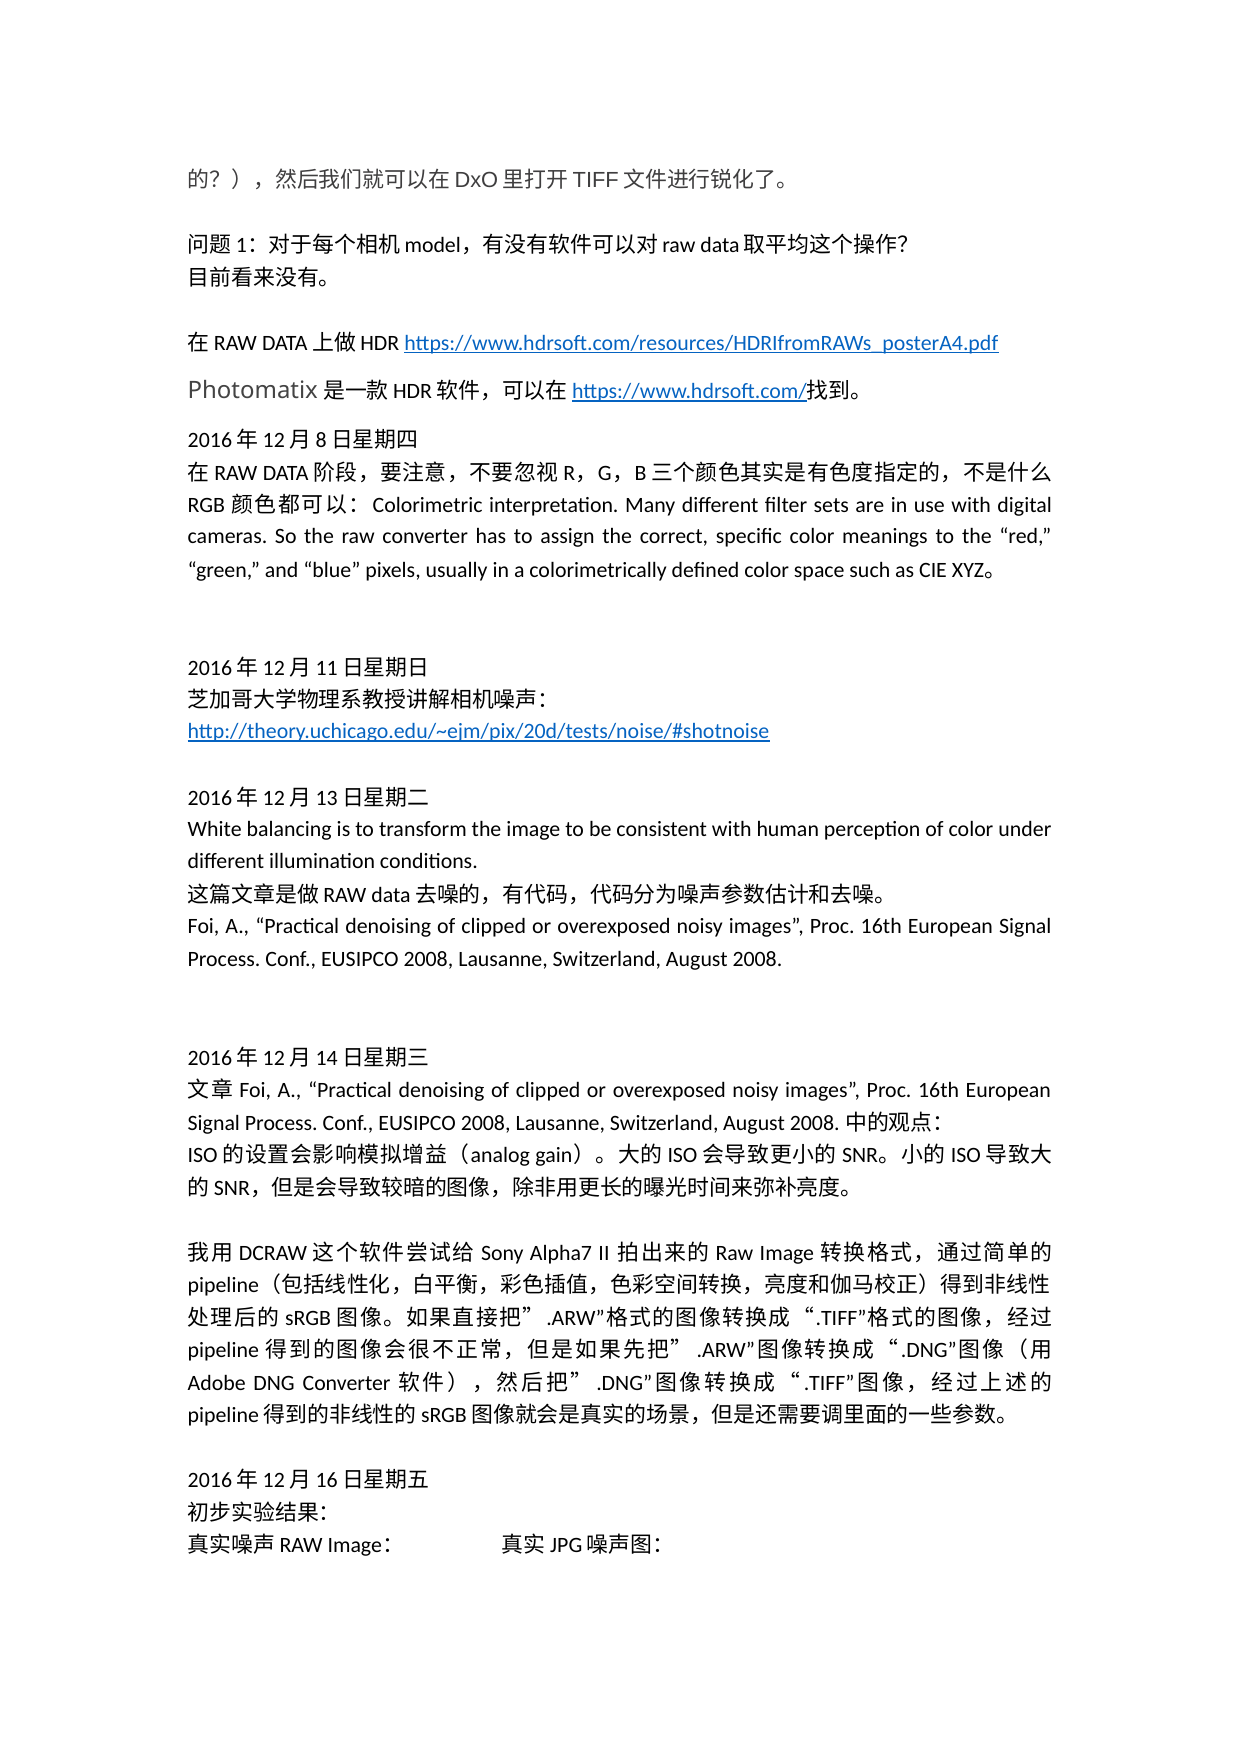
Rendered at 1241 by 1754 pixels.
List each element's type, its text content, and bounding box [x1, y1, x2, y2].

text Foi, A., “Practical denoising of clipped or overexposed noisy images”, Proc. 16th European Signal Process. Conf., EUSIPCO 2008, Lausanne, Switzerland, August 2008. [187, 909, 1053, 974]
text 2016年12月13日星期二 [187, 779, 1053, 812]
text 我用DCRAW这个软件尝试给Sony Alpha7 II 拍出来的Raw Image转换格式，通过简单的pipeline（包括线性化，白平衡，彩色插值，色彩空间转换，亮度和伽马校正）得到非线性处理后的sRGB图像。如果直接把”.ARW”格式的图像转换成“.TIFF”格式的图像，经过pipeline得到的图像会很不正常，但是如果先把”.ARW”图像转换成“.DNG”图像（用Adobe DNG Converter软件），然后把”.DNG”图像转换成“.TIFF”图像，经过上述的pipeline得到的非线性的sRGB图像就会是真实的场景，但是还需要调里面的一些参数。 [187, 1234, 1053, 1429]
text 2016年12月16日星期五 [187, 1462, 1053, 1494]
text 初步实验结果： [187, 1494, 1053, 1527]
text 在RAW DATA上做HDR https://www.hdrsoft.com/resources/HDRIfromRAWs_posterA4.pdf [187, 324, 1053, 357]
text 真实噪声RAW Image： 真实JPG噪声图： [187, 1527, 1053, 1559]
text 问题1：对于每个相机model，有没有软件可以对raw data取平均这个操作？ [187, 227, 1053, 259]
text 这篇文章是做RAW data去噪的，有代码，代码分为噪声参数估计和去噪。 [187, 877, 1053, 909]
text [187, 162, 1053, 194]
text 2016年12月8日星期四 [187, 422, 1053, 454]
text 2016年12月14日星期三 [187, 1039, 1053, 1072]
text 2016年12月11日星期日 [187, 649, 1053, 682]
text Photomatix 是一款HDR软件，可以在https://www.hdrsoft.com/找到。 [187, 357, 1053, 422]
text White balancing is to transform the image to be consistent with human perception of color under different illumination conditions. [187, 812, 1053, 877]
text http://theory.uchicago.edu/~ejm/pix/20d/tests/noise/#shotnoise [187, 714, 1053, 747]
text 文章Foi, A., “Practical denoising of clipped or overexposed noisy images”, Proc. 16th European Signal Process. Conf., EUSIPCO 2008, Lausanne, Switzerland, August 2008. 中的观点： [187, 1072, 1053, 1137]
text ISO的设置会影响模拟增益（analog gain）。大的ISO会导致更小的SNR。小的ISO导致大的SNR，但是会导致较暗的图像，除非用更长的曝光时间来弥补亮度。 [187, 1137, 1053, 1202]
text 芝加哥大学物理系教授讲解相机噪声： [187, 682, 1053, 714]
text 目前看来没有。 [187, 259, 1053, 292]
text 在RAW DATA阶段，要注意，不要忽视R，G，B三个颜色其实是有色度指定的，不是什么RGB颜色都可以：Colorimetric interpretation. Many different filter sets are in use with digital cameras. So the raw converter has to assign the correct, specific color meanings to the “red,” “green,” and “blue” pixels, usually in a colorimetrically defined color space such as CIE XYZ。 [187, 454, 1053, 584]
